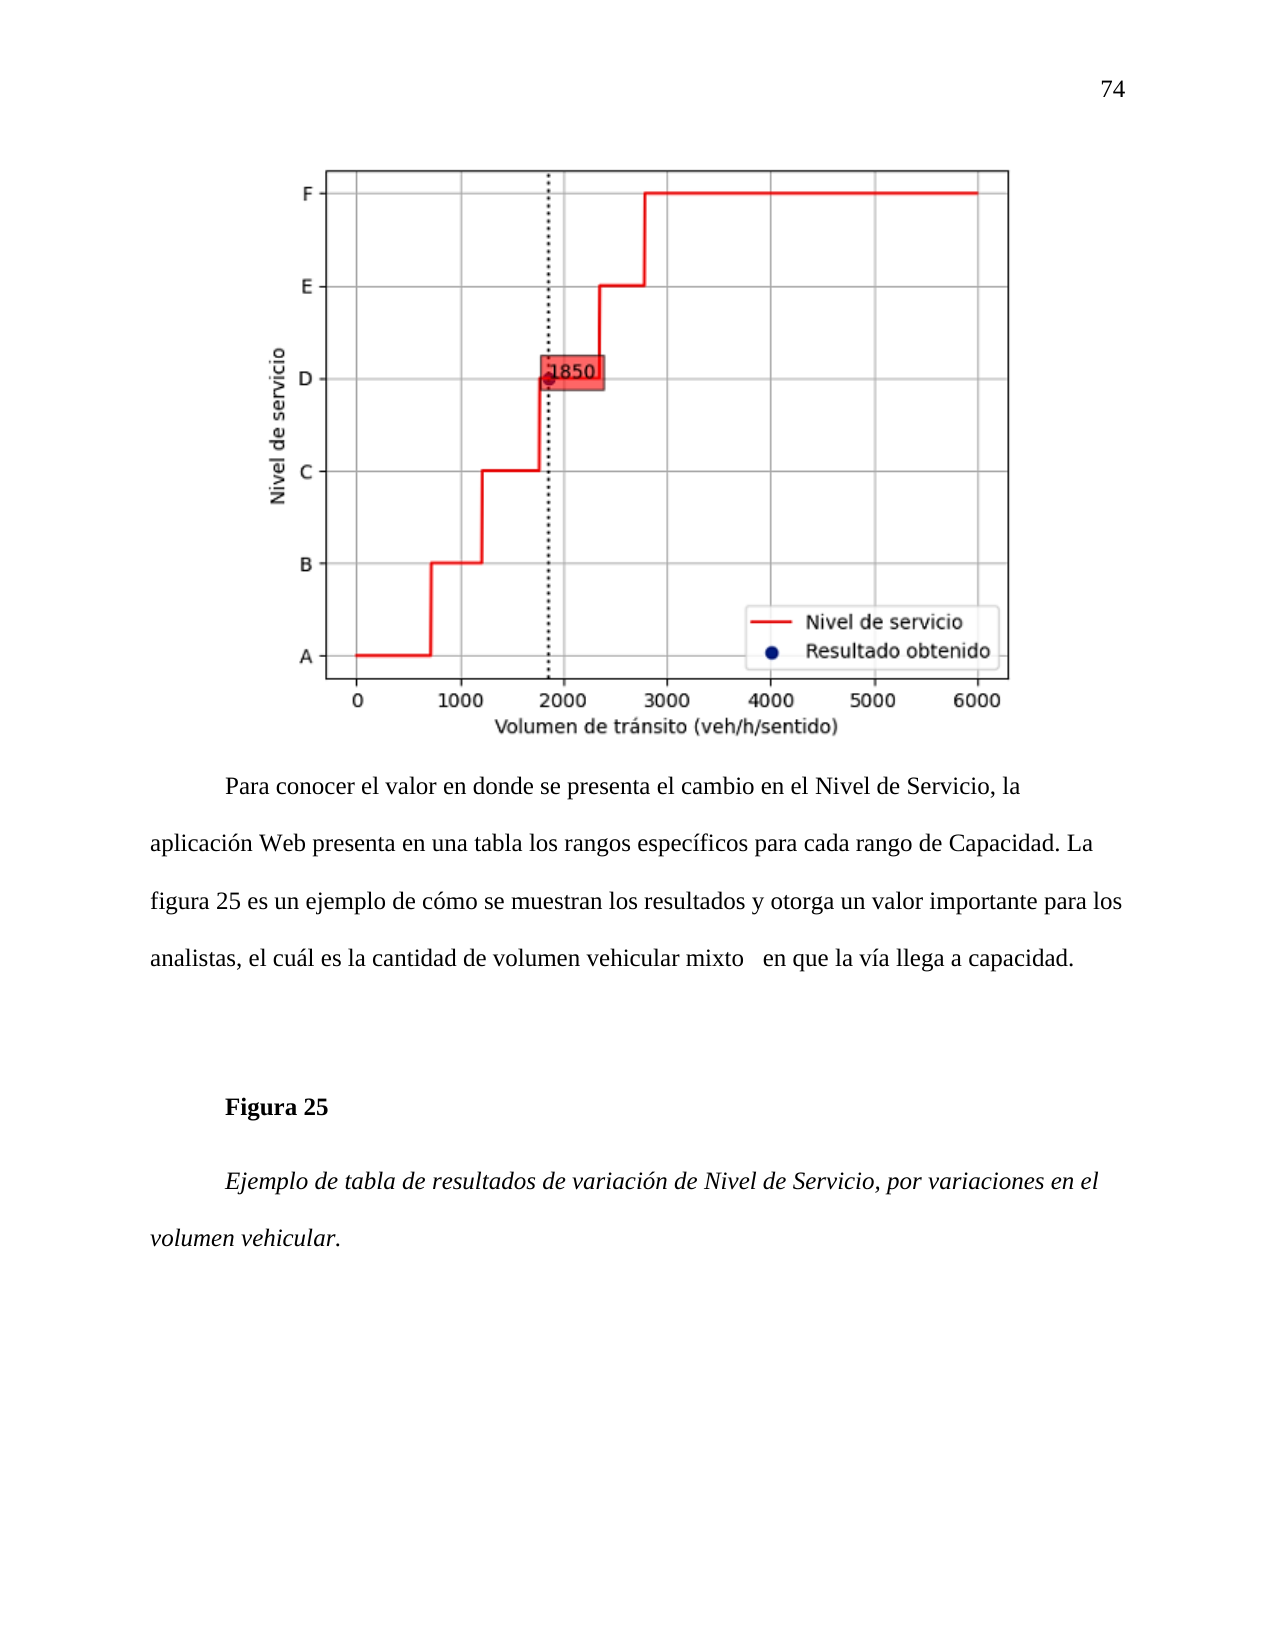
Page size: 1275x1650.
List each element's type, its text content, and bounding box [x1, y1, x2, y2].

text Figura 25 [150, 1092, 1125, 1121]
picture [251, 149, 1023, 747]
text Para conocer el valor en donde se presenta el cambio en el Nivel de Servicio, la aplicación Web presenta en una tabla los rangos específicos para cada rango de Capacidad. La figura 25 es un ejemplo de cómo se muestran los resultados y otorga un valor importante para los analistas, el cuál es la cantidad de volumen vehicular mixto en que la vía llega a capacidad. [150, 771, 1125, 972]
text Ejemplo de tabla de resultados de variación de Nivel de Servicio, por variaciones en el volumen vehicular. [150, 1166, 1125, 1252]
